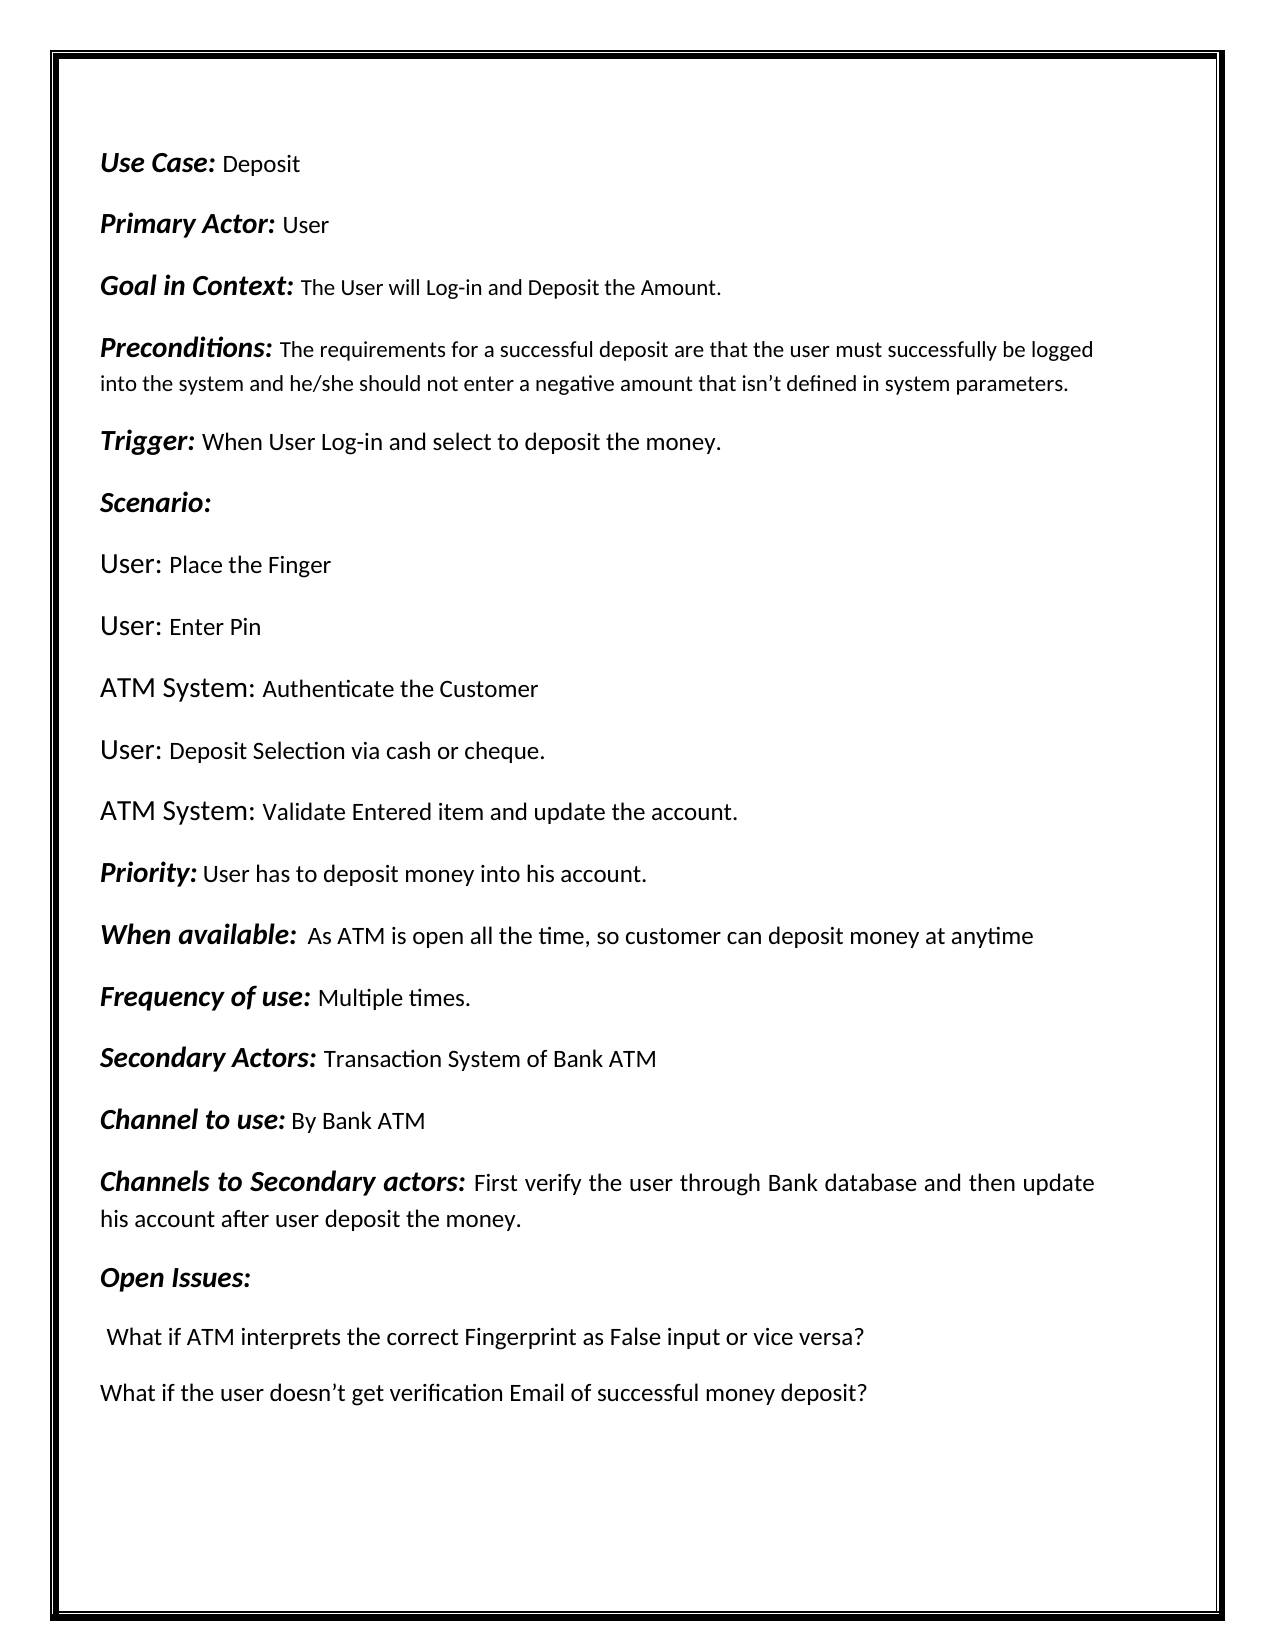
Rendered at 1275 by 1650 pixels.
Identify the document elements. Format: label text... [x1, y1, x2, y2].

text Priority: User has to deposit money into his account. [100, 854, 1096, 890]
text User: Deposit Selection via cash or cheque. [100, 731, 1096, 766]
text User: Enter Pin [100, 607, 1096, 643]
text Channel to use: By Bank ATM [100, 1101, 1096, 1137]
text Primary Actor: User [100, 206, 1096, 241]
text User: Place the Finger [100, 545, 1096, 581]
text Goal in Context: The User will Log-in and Deposit the Amount. [100, 267, 1096, 303]
text ATM System: Authenticate the Customer [100, 669, 1096, 704]
text Secondary Actors: Transaction System of Bank ATM [100, 1039, 1096, 1075]
text Use Case: Deposit [100, 144, 1096, 179]
text When available: As ATM is open all the time, so customer can deposit money at anytime [100, 916, 1096, 952]
text What if the user doesn’t get verification Email of successful money deposit? [100, 1377, 1096, 1408]
text ATM System: Validate Entered item and update the account. [100, 792, 1096, 828]
text Channels to Secondary actors: First verify the user through Bank database and then update his account after user deposit the money. [100, 1163, 1096, 1234]
text Trigger: When User Log-in and select to deposit the money. [100, 422, 1096, 457]
text Open Issues: [100, 1259, 1096, 1295]
text Frequency of use: Multiple times. [100, 978, 1096, 1013]
text Scenario: [100, 484, 1096, 519]
text What if ATM interprets the correct Fingerprint as False input or vice versa? [100, 1321, 1096, 1351]
text Preconditions: The requirements for a successful deposit are that the user must successfully be logged into the system and he/she should not enter a negative amount that isn’t defined in system parameters. [100, 329, 1096, 397]
